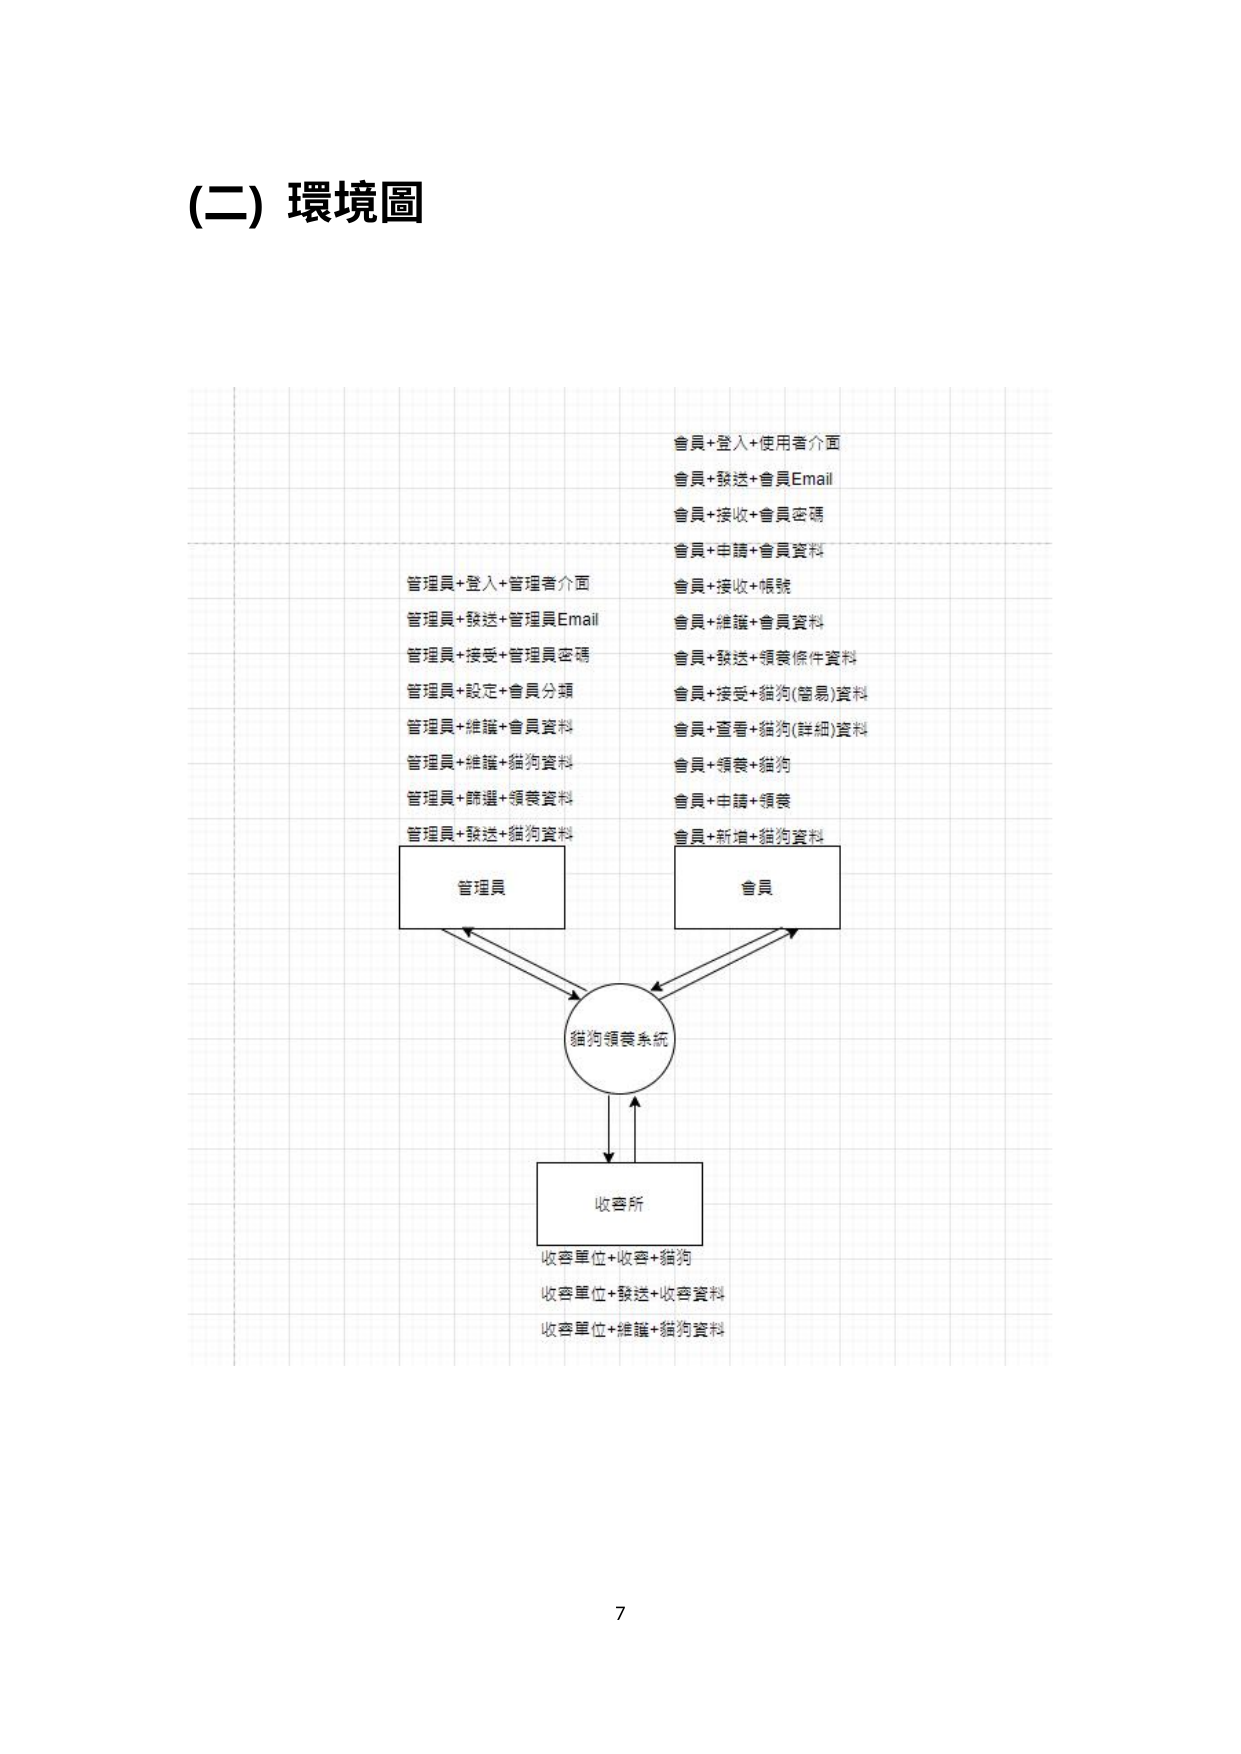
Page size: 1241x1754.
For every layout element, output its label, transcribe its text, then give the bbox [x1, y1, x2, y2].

subtitle 環境圖 [187, 162, 1053, 237]
picture [187, 387, 1053, 1366]
